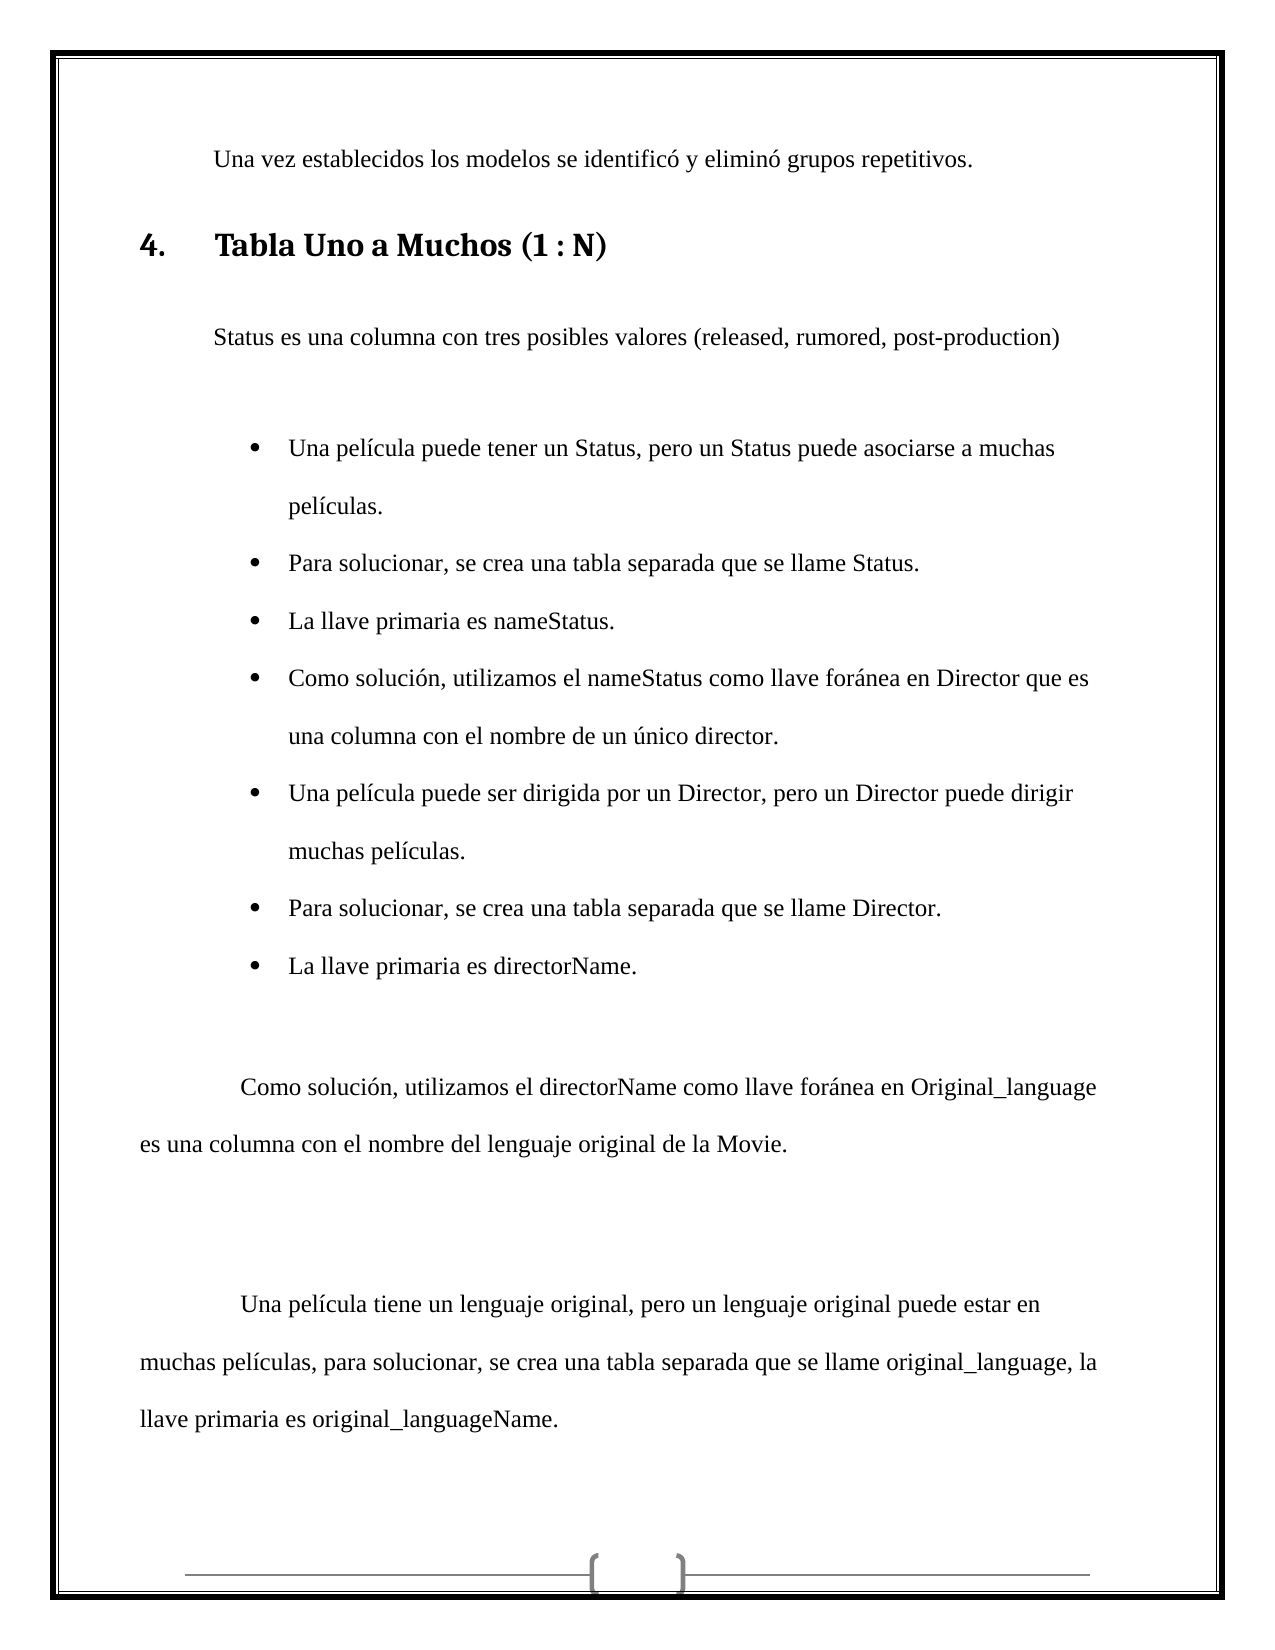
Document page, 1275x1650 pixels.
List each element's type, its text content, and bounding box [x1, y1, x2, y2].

list Una película puede tener un Status, pero un Status puede asociarse a muchas películas. [251, 433, 1121, 519]
list Como solución, utilizamos el nameStatus como llave foránea en Director que es una columna con el nombre de un único director. [251, 663, 1121, 749]
text Una película tiene un lenguaje original, pero un lenguaje original puede estar en muchas películas, para solucionar, se crea una tabla separada que se llame original_language, la llave primaria es original_languageName. [139, 1289, 1121, 1433]
text Como solución, utilizamos el directorName como llave foránea en Original_language es una columna con el nombre del lenguaje original de la Movie. [139, 1072, 1121, 1158]
list La llave primaria es nameStatus. [251, 606, 1121, 634]
text Una vez establecidos los modelos se identificó y eliminó grupos repetitivos. [139, 144, 1121, 172]
list Una película puede ser dirigida por un Director, pero un Director puede dirigir muchas películas. [251, 778, 1121, 864]
subtitle Tabla Uno a Muchos (1 : N) [139, 226, 1121, 264]
text Status es una columna con tres posibles valores (released, rumored, post-production) [139, 322, 1121, 351]
list Para solucionar, se crea una tabla separada que se llame Director. [251, 893, 1121, 922]
list Para solucionar, se crea una tabla separada que se llame Status. [251, 548, 1121, 577]
list La llave primaria es directorName. [251, 951, 1121, 979]
